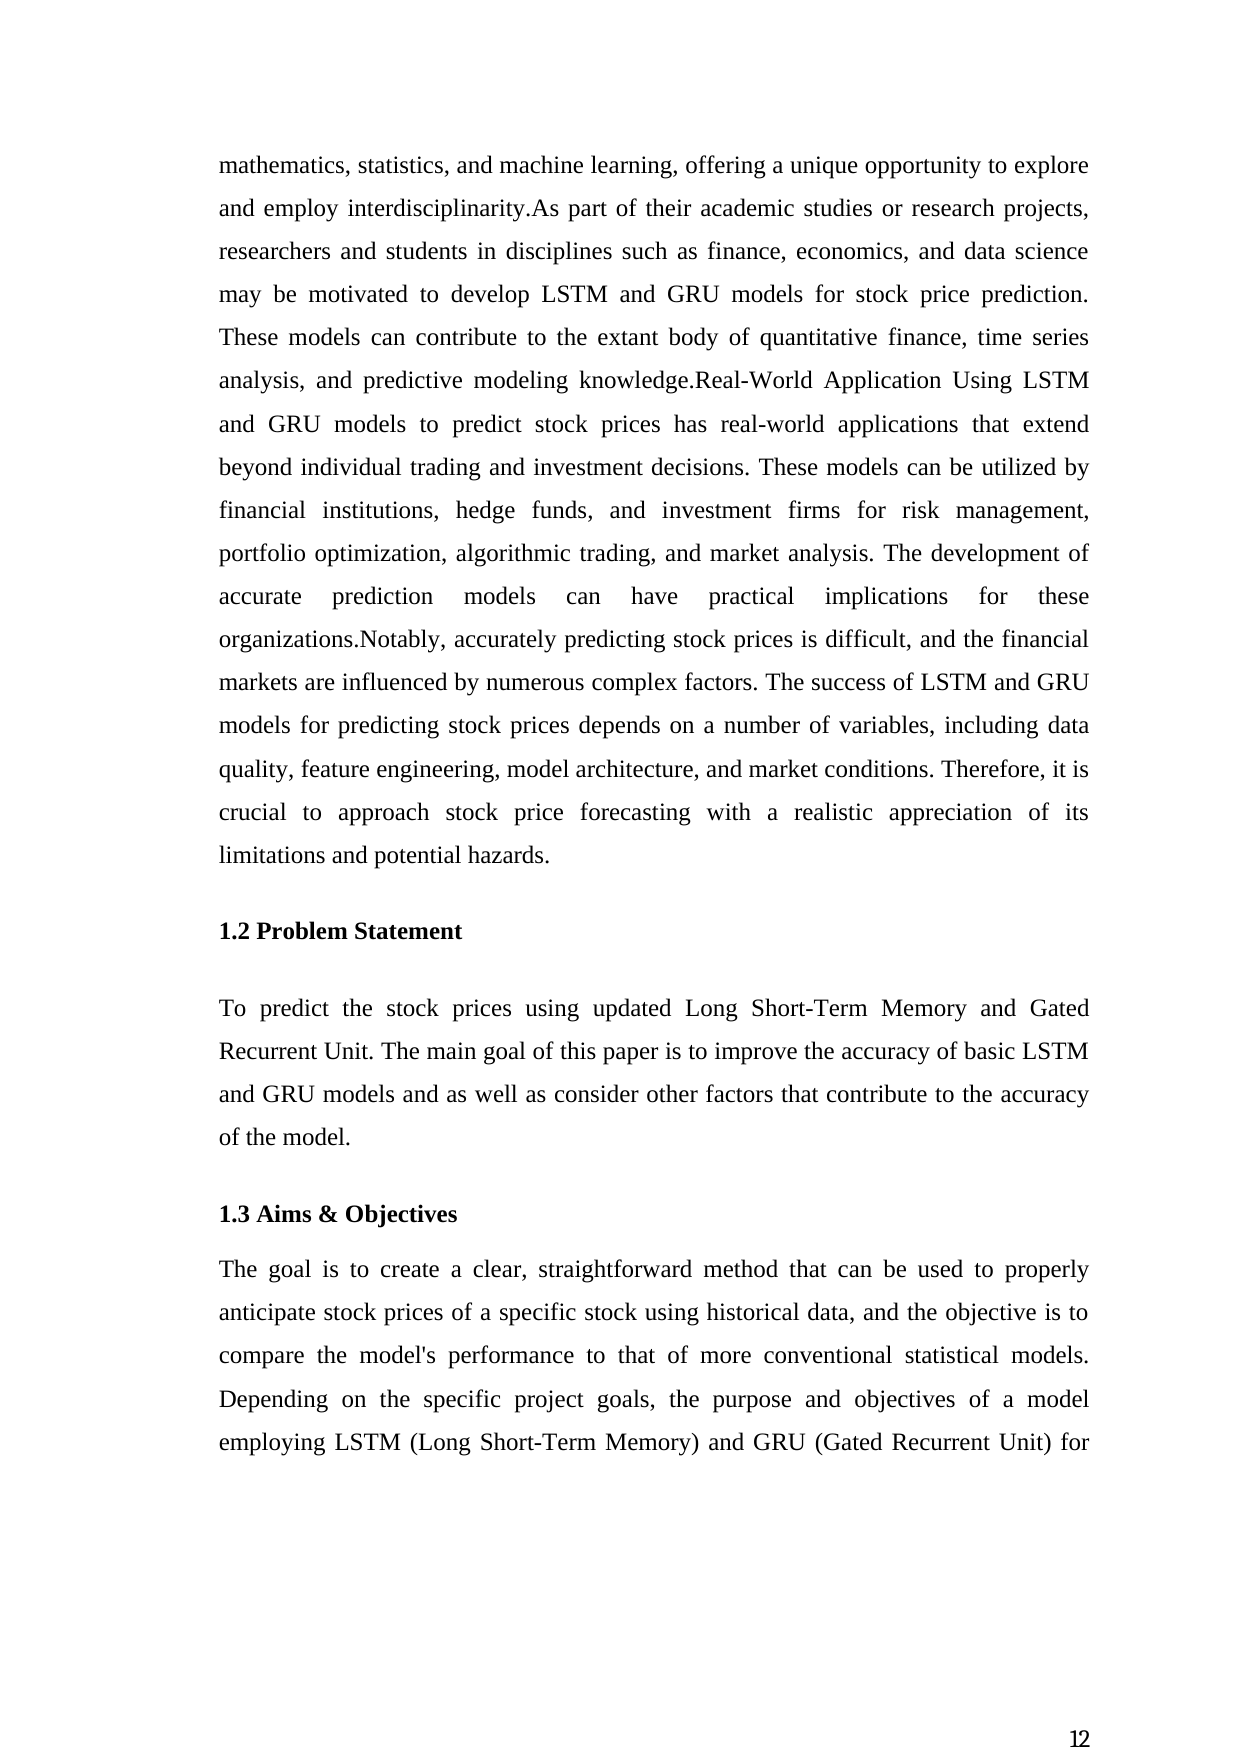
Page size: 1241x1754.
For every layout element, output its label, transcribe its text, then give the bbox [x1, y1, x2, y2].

text 1.3 Aims & Objectives [218, 1199, 1090, 1227]
text To predict the stock prices using updated Long Short-Term Memory and Gated Recurrent Unit. The main goal of this paper is to improve the accuracy of basic LSTM and GRU models and as well as consider other factors that contribute to the accuracy of the model. [218, 993, 1090, 1151]
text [218, 150, 1090, 869]
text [218, 1254, 1090, 1456]
text 1.2 Problem Statement [218, 916, 1090, 945]
